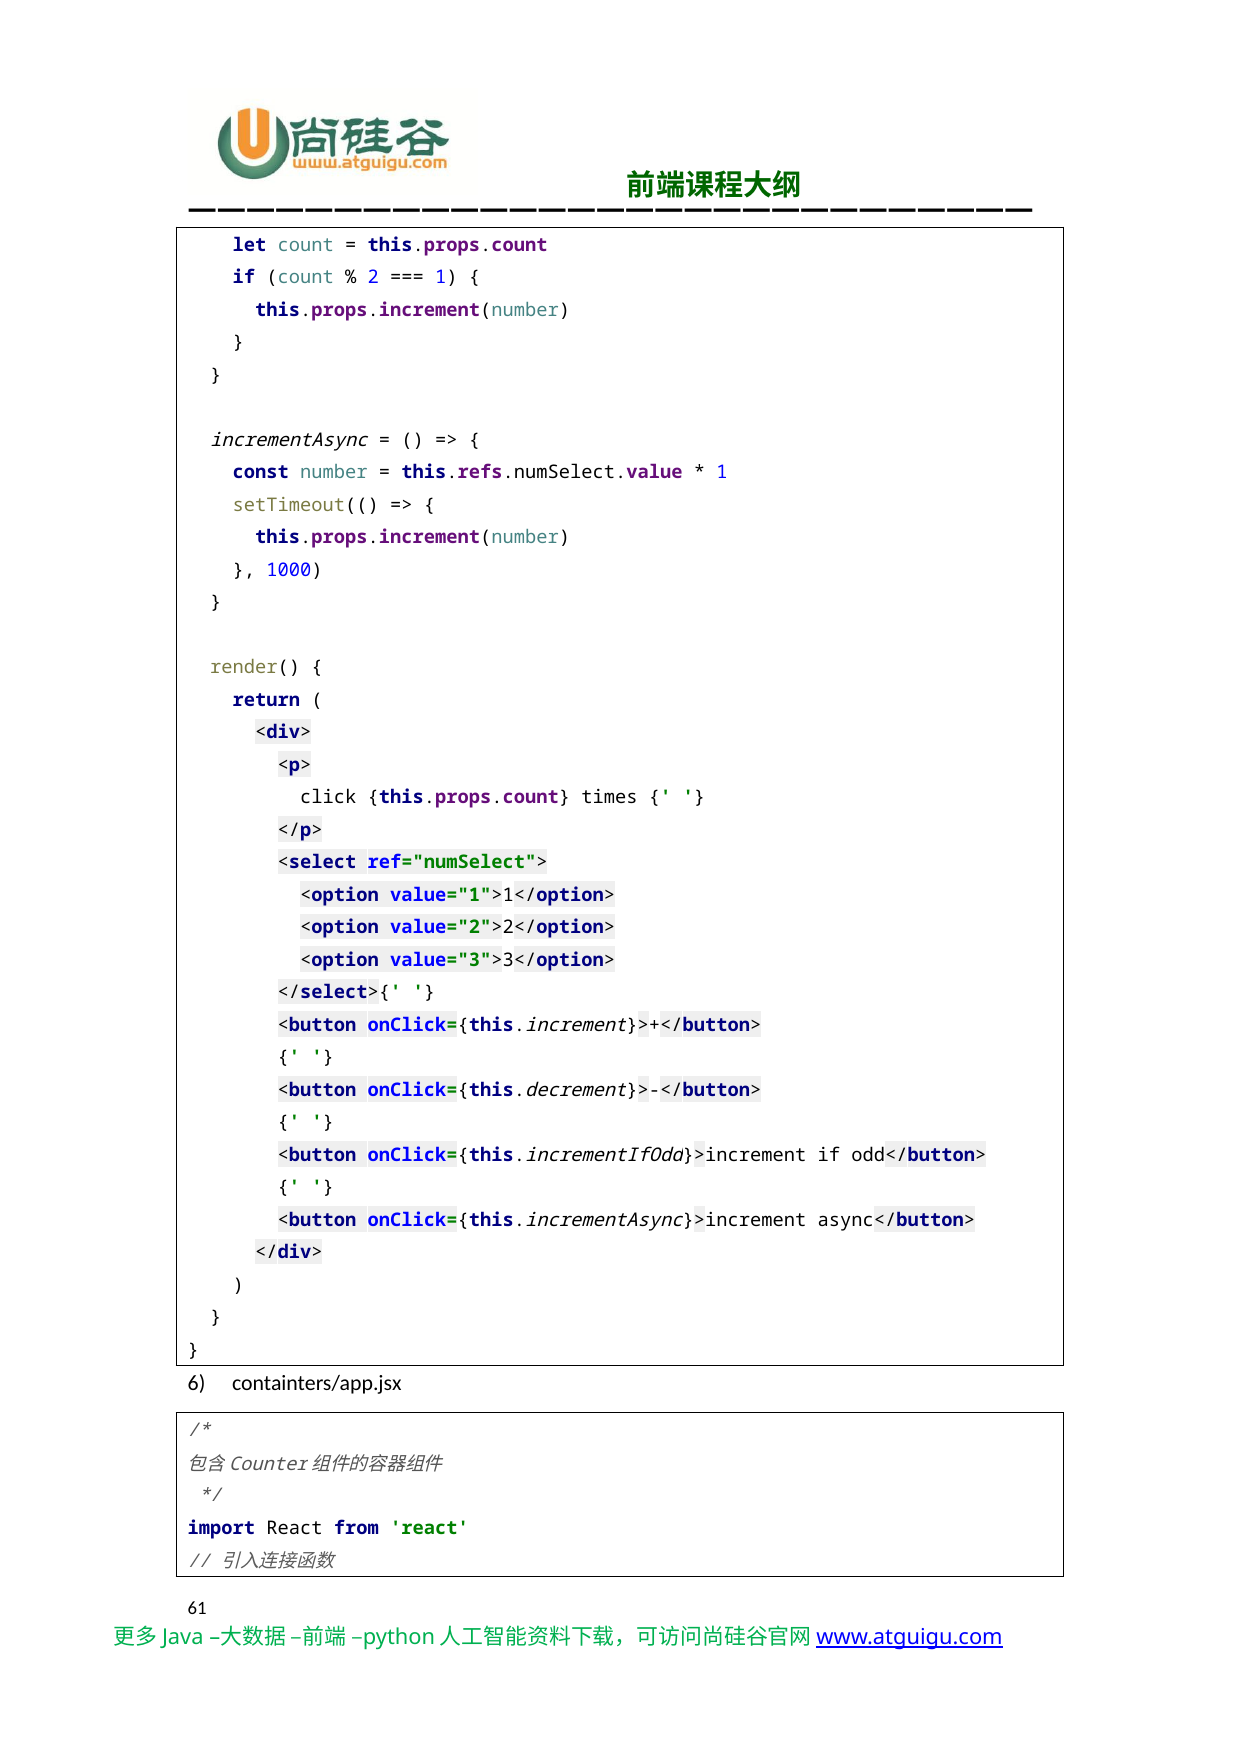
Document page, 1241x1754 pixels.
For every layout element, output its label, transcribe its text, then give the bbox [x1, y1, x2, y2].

list containters/app.jsx [187, 1366, 1053, 1399]
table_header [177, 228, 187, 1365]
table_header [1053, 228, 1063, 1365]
picture [187, 88, 479, 195]
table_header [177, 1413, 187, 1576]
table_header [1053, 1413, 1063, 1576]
